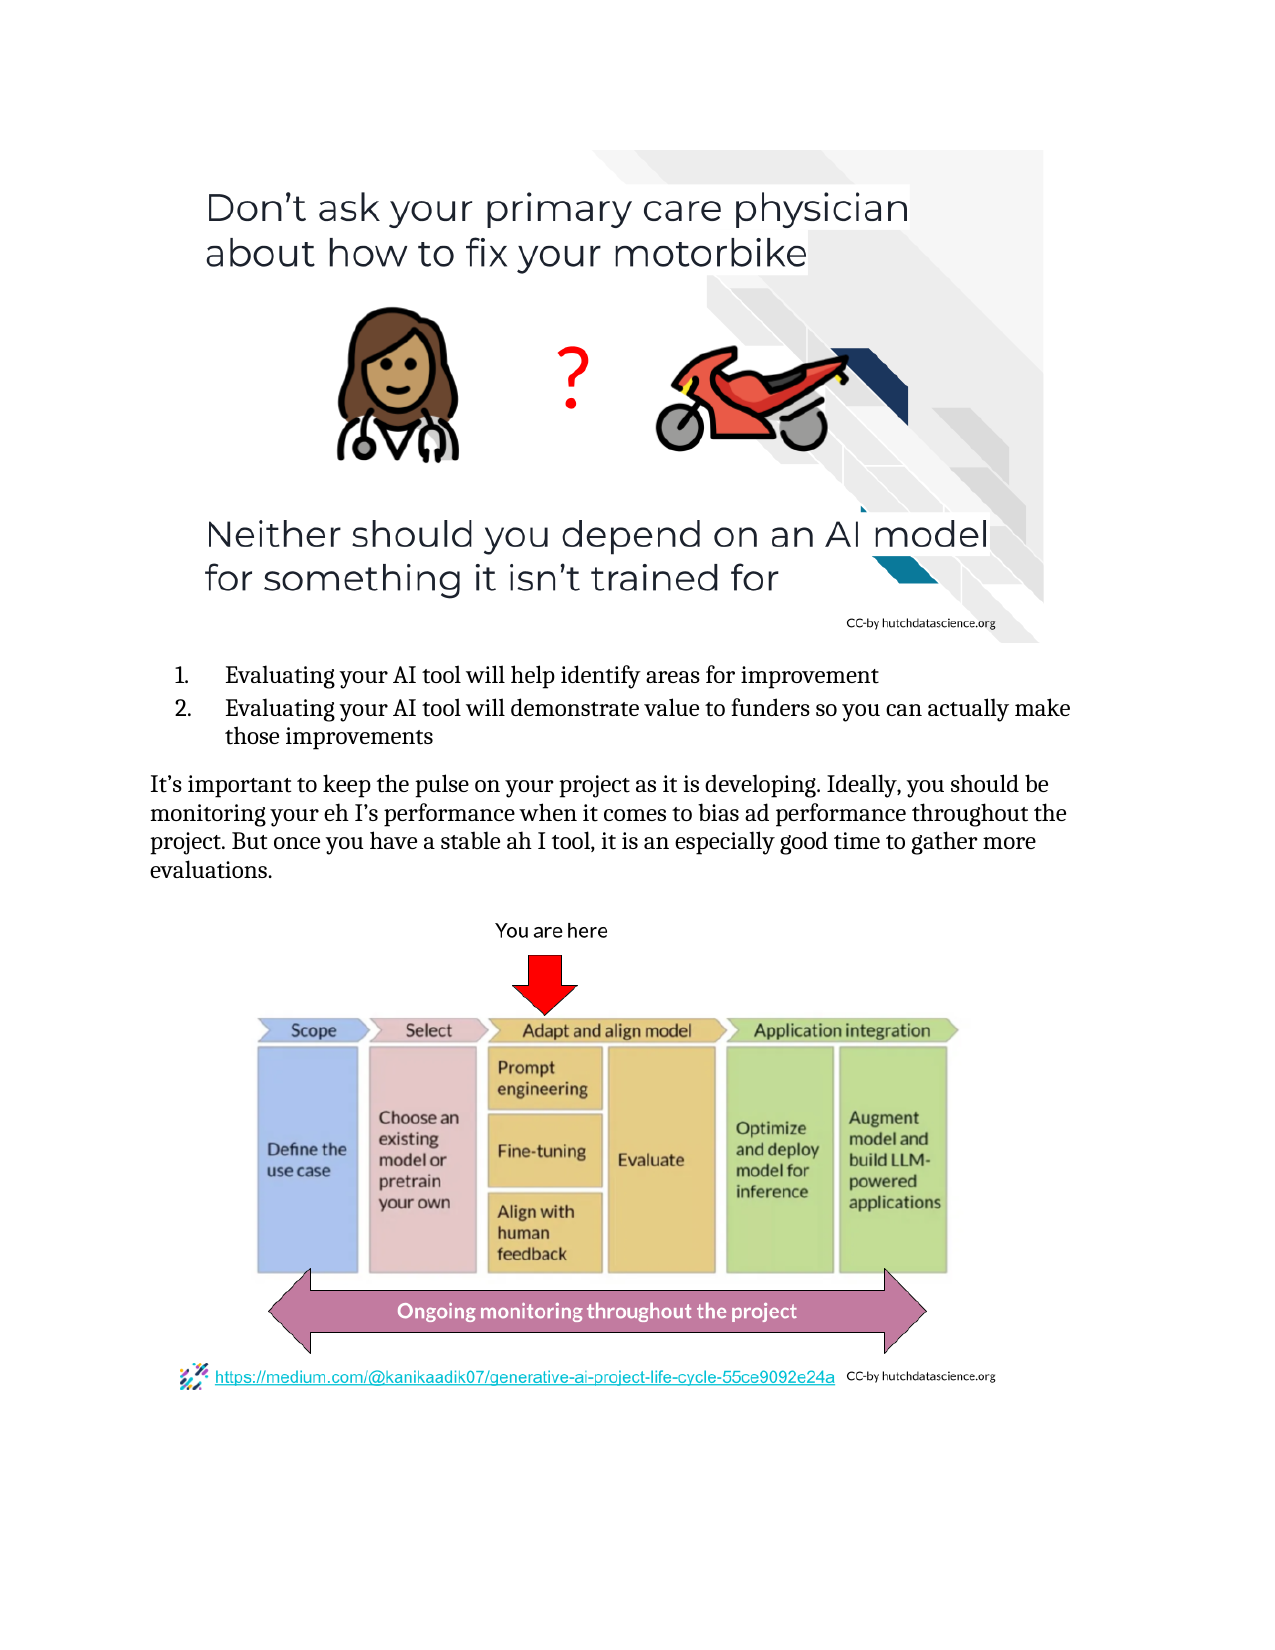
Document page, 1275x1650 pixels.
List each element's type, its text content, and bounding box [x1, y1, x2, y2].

picture [168, 903, 1044, 1396]
list Evaluating your AI tool will help identify areas for improvement [175, 661, 1125, 690]
list Evaluating your AI tool will demonstrate value to funders so you can actually make those improvements [175, 693, 1125, 751]
picture [168, 150, 1044, 643]
text It’s important to keep the pulse on your project as it is developing. Ideally, you should be monitoring your eh I’s performance when it comes to bias ad performance throughout the project. But once you have a stable ah I tool, it is an especially good time to gather more evaluations. [150, 770, 1125, 885]
